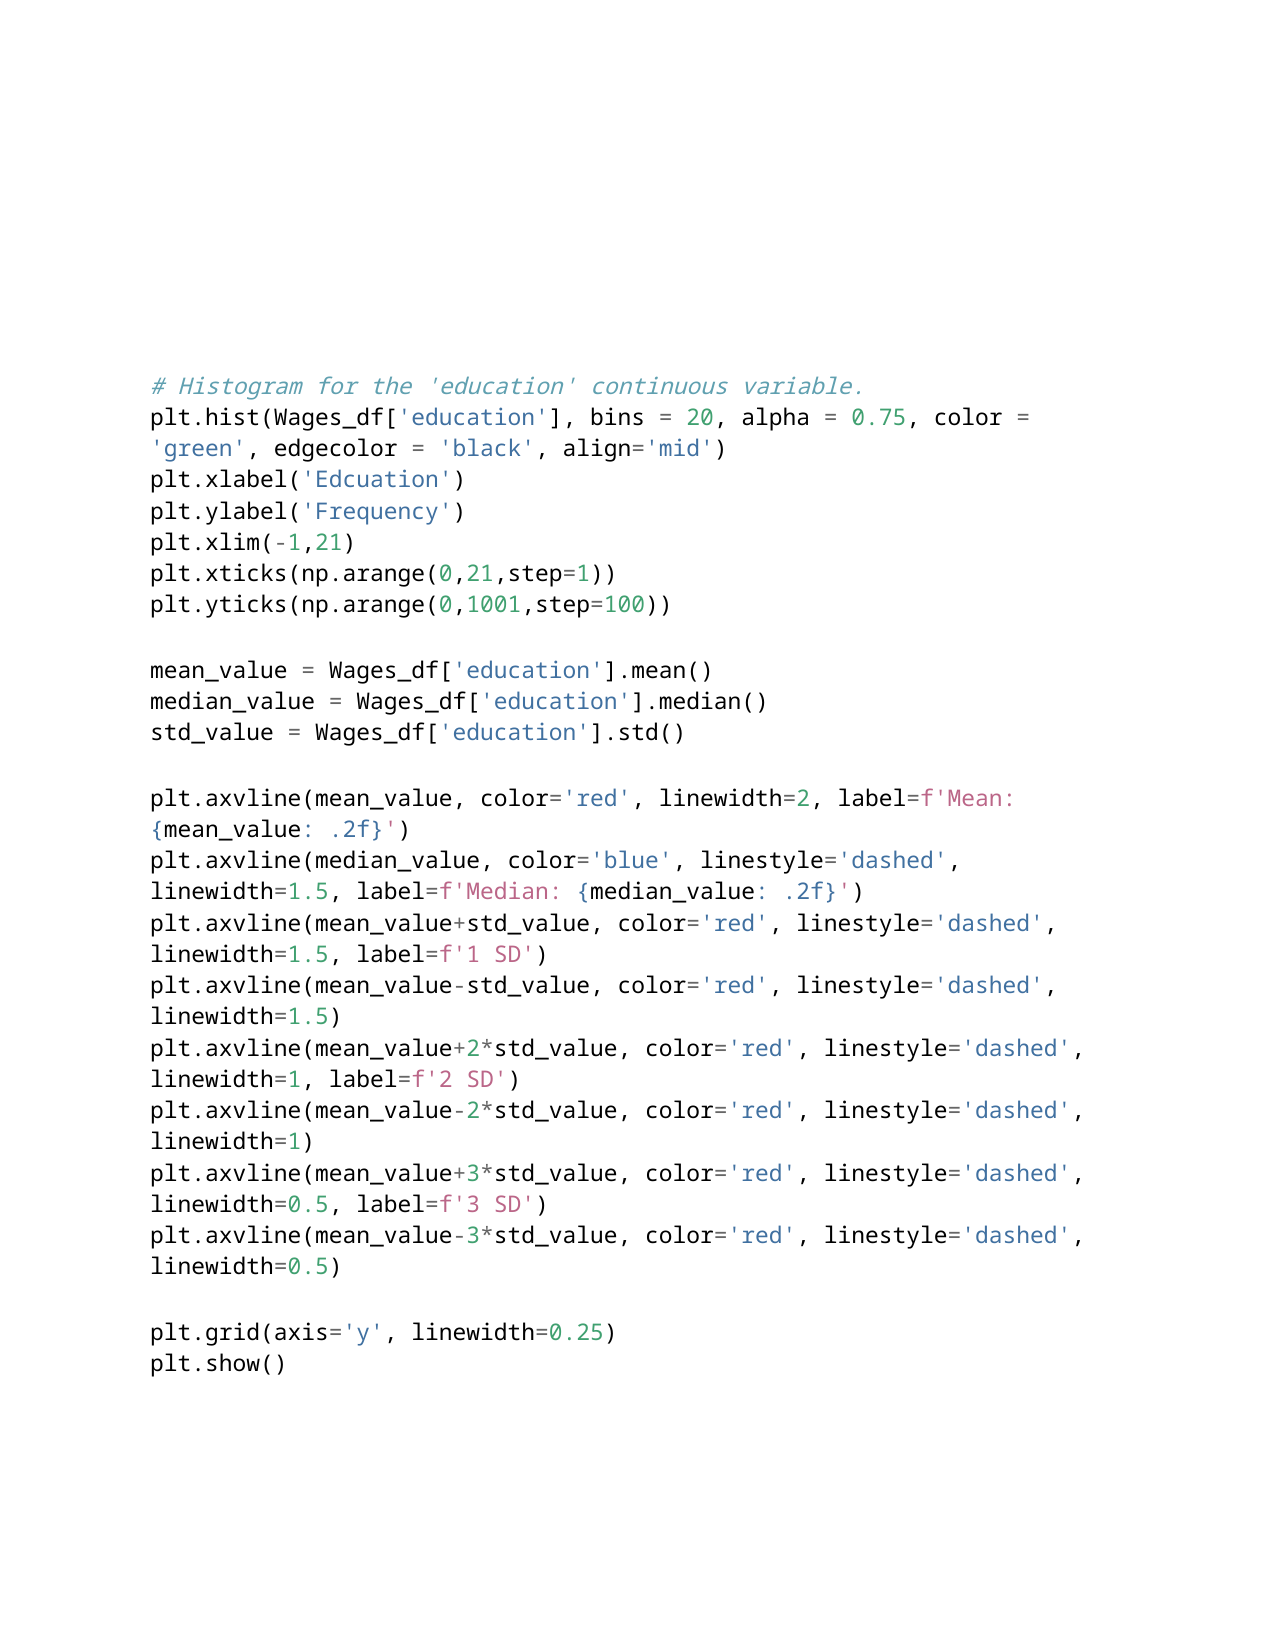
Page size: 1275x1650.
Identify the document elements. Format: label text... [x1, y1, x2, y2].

text # Histogram for the 'education' continuous variable. plt.hist(Wages_df['education'], bins = 20, alpha = 0.75, color = 'green', edgecolor = 'black', align='mid') plt.xlabel('Edcuation') plt.ylabel('Frequency') plt.xlim(-1,21) plt.xticks(np.arange(0,21,step=1)) plt.yticks(np.arange(0,1001,step=100)) mean_value = Wages_df['education'].mean() median_value = Wages_df['education'].median() std_value = Wages_df['education'].std() plt.axvline(mean_value, color='red', linewidth=2, label=f'Mean: {mean_value: .2f}') plt.axvline(median_value, color='blue', linestyle='dashed', linewidth=1.5, label=f'Median: {median_value: .2f}') plt.axvline(mean_value+std_value, color='red', linestyle='dashed', linewidth=1.5, label=f'1 SD') plt.axvline(mean_value-std_value, color='red', linestyle='dashed', linewidth=1.5) plt.axvline(mean_value+2*std_value, color='red', linestyle='dashed', linewidth=1, label=f'2 SD') plt.axvline(mean_value-2*std_value, color='red', linestyle='dashed', linewidth=1) plt.axvline(mean_value+3*std_value, color='red', linestyle='dashed', linewidth=0.5, label=f'3 SD') plt.axvline(mean_value-3*std_value, color='red', linestyle='dashed', linewidth=0.5) plt.grid(axis='y', linewidth=0.25) plt.show() [150, 369, 1125, 1378]
